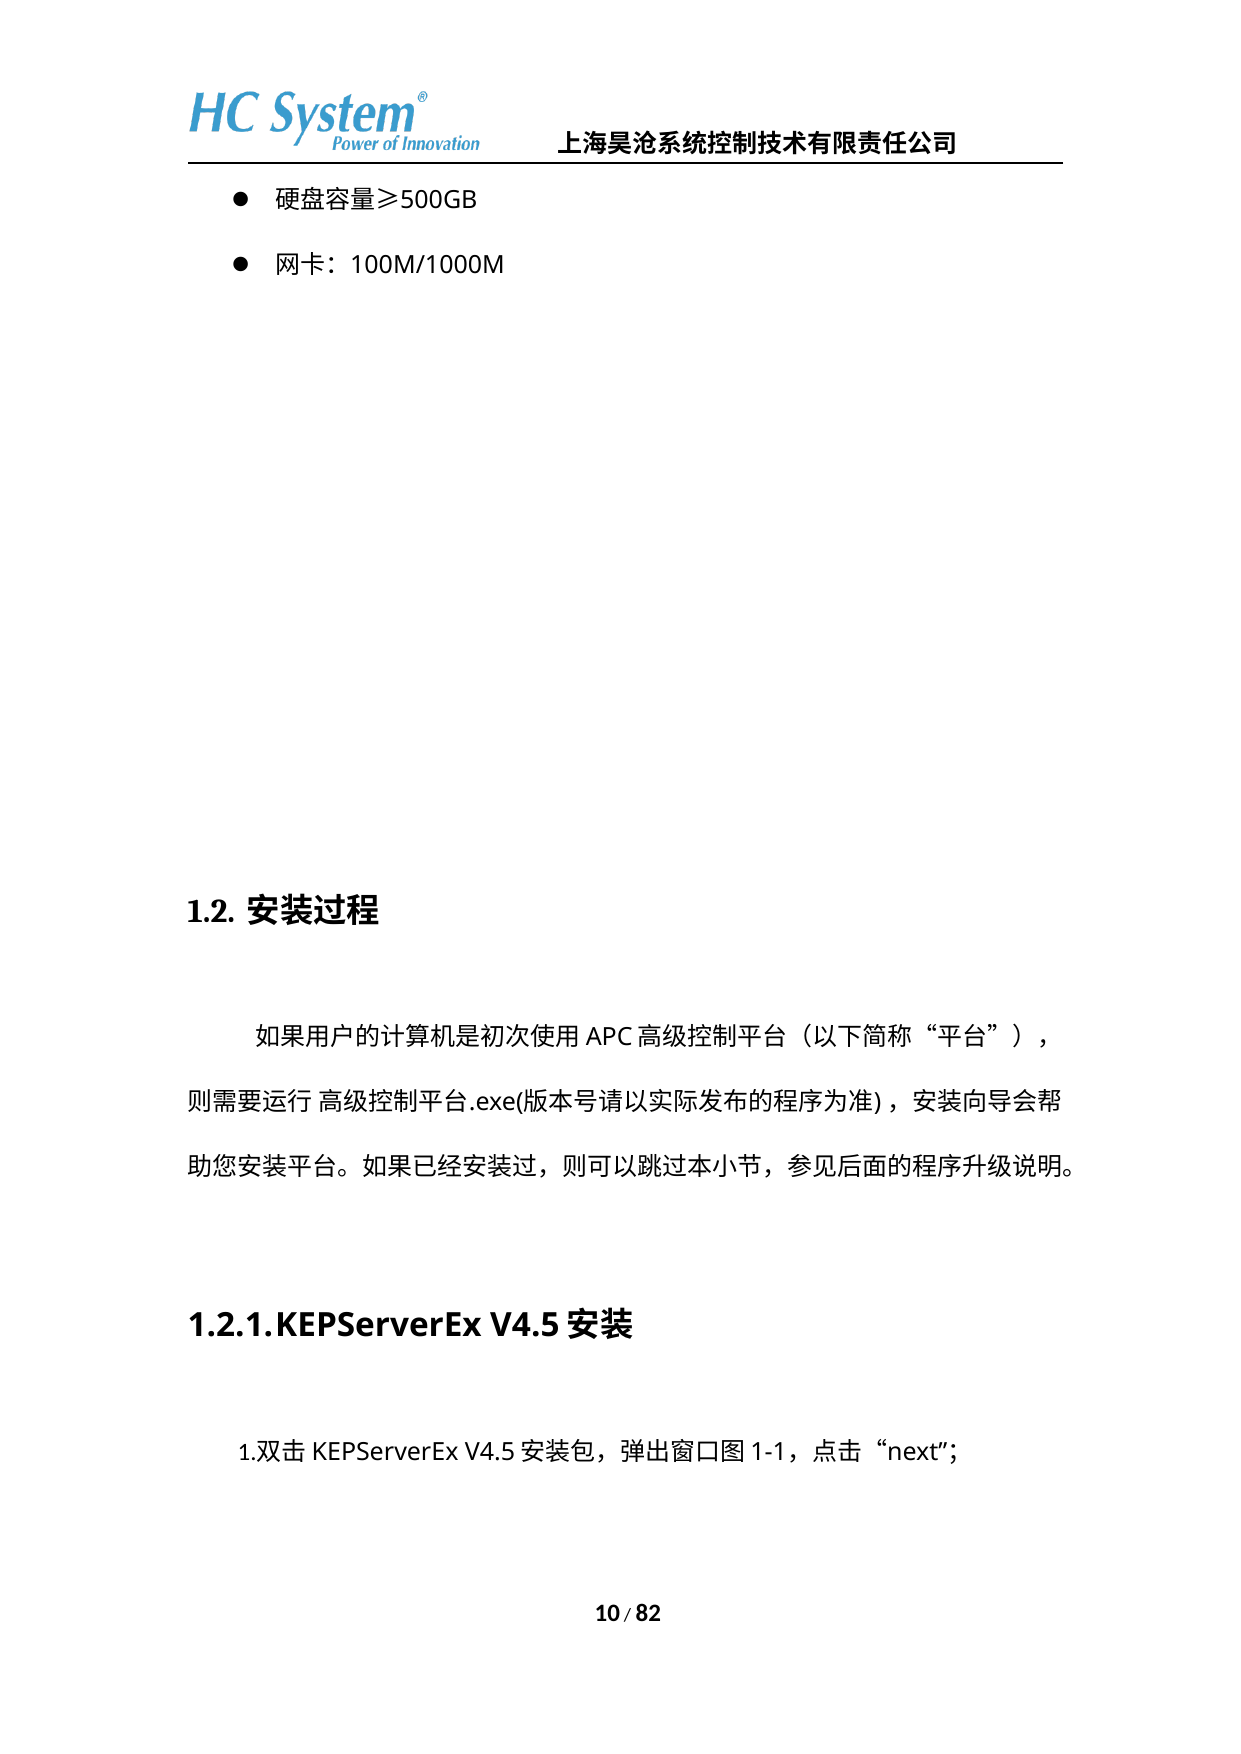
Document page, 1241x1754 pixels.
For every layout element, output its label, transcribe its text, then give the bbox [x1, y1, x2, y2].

list 硬盘容量≥500GB [231, 165, 1063, 230]
subtitle 安装过程 [187, 875, 1063, 940]
list 网卡：100M/1000M [231, 230, 1063, 295]
list 1.双击KEPServerEx V4.5安装包，弹出窗口图1-1，点击“next”； [187, 1417, 1063, 1482]
subtitle KEPServerEx V4.5安装 [187, 1289, 1063, 1354]
text 如果用户的计算机是初次使用APC高级控制平台（以下简称“平台”），则需要运行 高级控制平台.exe(版本号请以实际发布的程序为准) ，安装向导会帮助您安装平台。如果已经安装过，则可以跳过本小节，参见后面的程序升级说明。 [187, 1002, 1063, 1197]
picture [187, 88, 482, 153]
